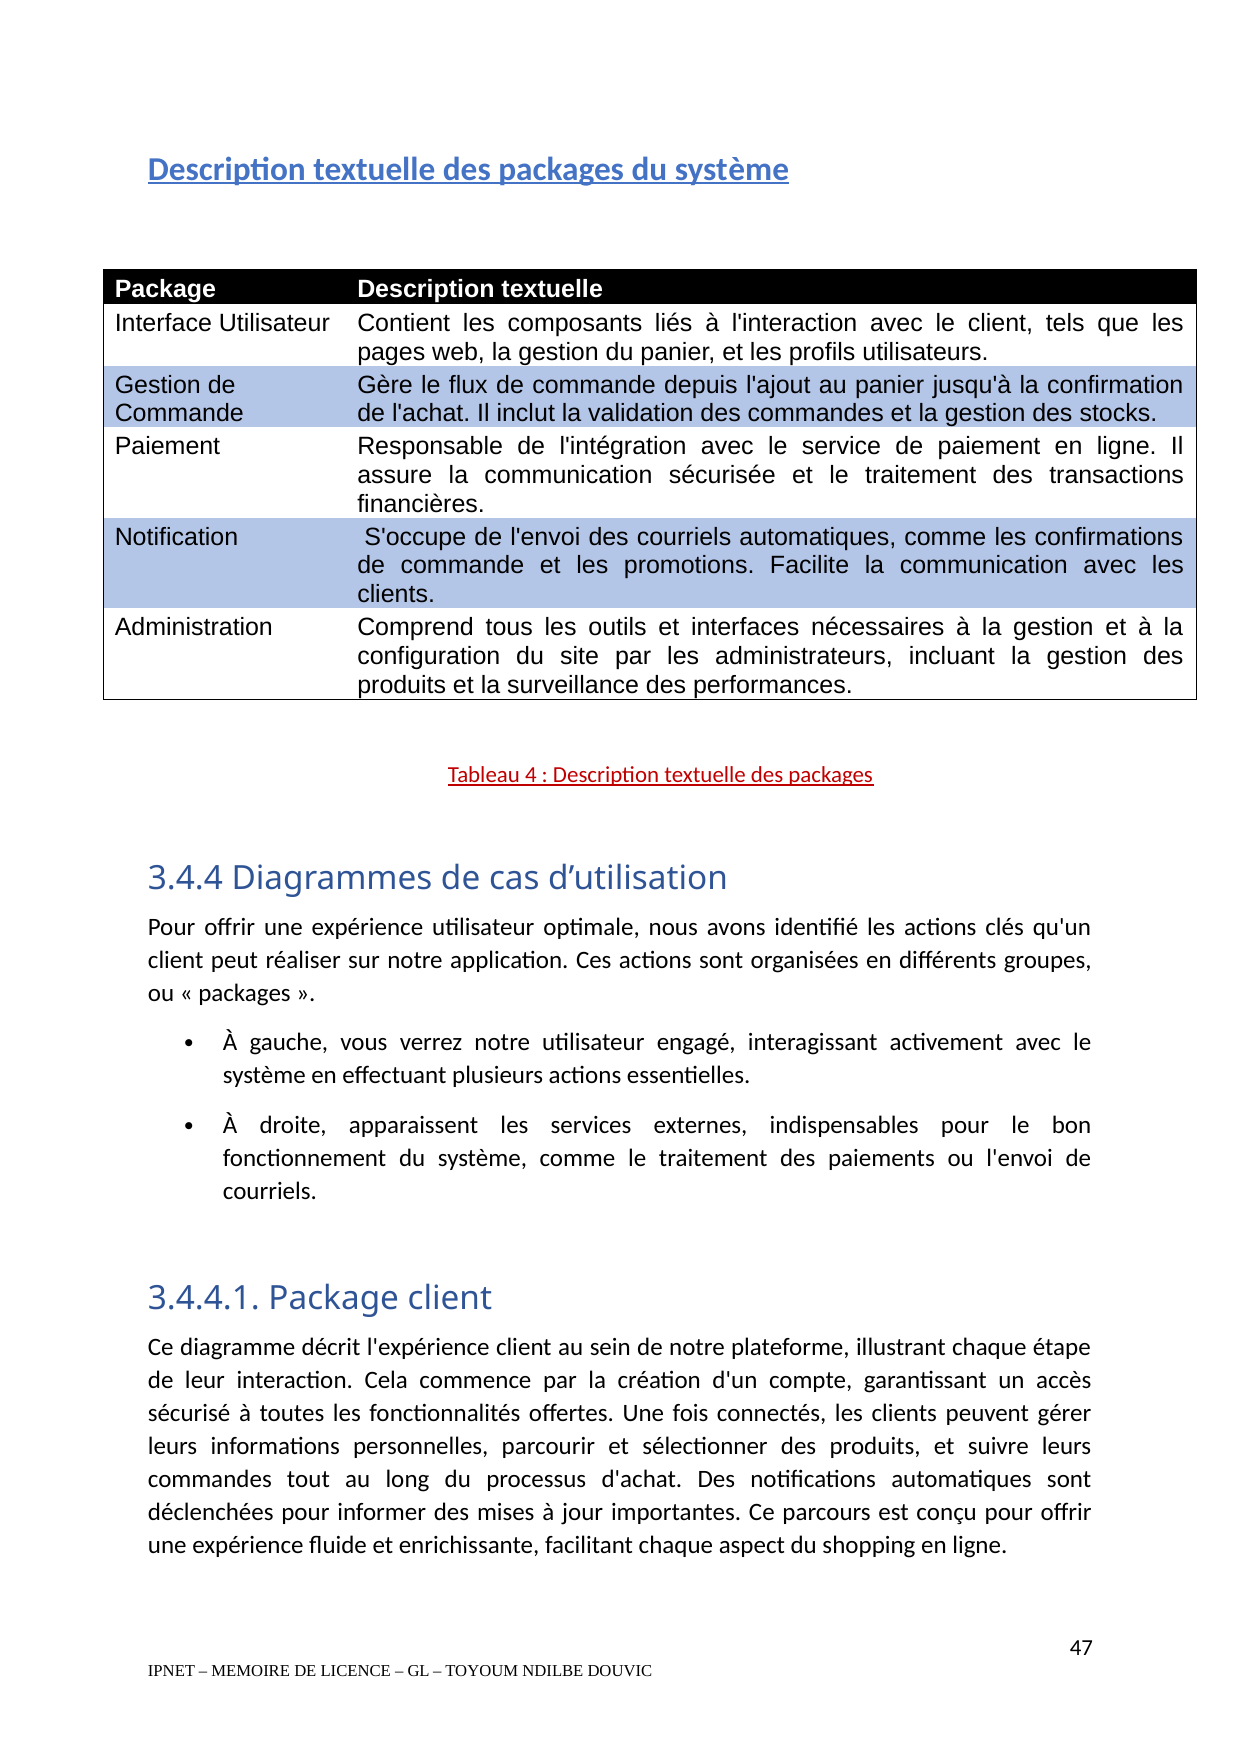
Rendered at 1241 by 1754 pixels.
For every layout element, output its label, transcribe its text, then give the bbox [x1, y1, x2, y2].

subtitle 3.4.4.1. Package client [148, 1274, 1093, 1319]
list À gauche, vous verrez notre utilisateur engagé, interagissant activement avec le système en effectuant plusieurs actions essentielles. [185, 1027, 1093, 1090]
table_header Package [104, 270, 346, 303]
table_cell Responsable de l'intégration avec le service de paiement en ligne. Il assure la communication sécurisée et le traitement des transactions financières. [346, 427, 1196, 518]
table_cell Gère le flux de commande depuis l'ajout au panier jusqu'à la confirmation de l'achat. Il inclut la validation des commandes et la gestion des stocks. [346, 366, 1196, 427]
table_cell Gestion de Commande [104, 366, 346, 427]
text Pour offrir une expérience utilisateur optimale, nous avons identifié les actions clés qu'un client peut réaliser sur notre application. Ces actions sont organisées en différents groupes, ou « packages ». [148, 911, 1093, 1007]
table_cell Notification [104, 518, 346, 608]
text Tableau 4 : Description textuelle des packages [373, 760, 1093, 788]
subtitle 3.4.4 Diagrammes de cas d’utilisation [148, 854, 1093, 899]
table_cell S'occupe de l'envoi des courriels automatiques, comme les confirmations de commande et les promotions. Facilite la communication avec les clients. [346, 518, 1196, 608]
table_cell Administration [104, 608, 346, 698]
table_header Description textuelle [346, 270, 1196, 303]
table_cell Paiement [104, 427, 346, 518]
table_cell Interface Utilisateur [104, 304, 346, 366]
list À droite, apparaissent les services externes, indispensables pour le bon fonctionnement du système, comme le traitement des paiements ou l'envoi de courriels. [185, 1109, 1093, 1205]
table_cell Comprend tous les outils et interfaces nécessaires à la gestion et à la configuration du site par les administrateurs, incluant la gestion des produits et la surveillance des performances. [346, 608, 1196, 698]
table_cell Contient les composants liés à l'interaction avec le client, tels que les pages web, la gestion du panier, et les profils utilisateurs. [346, 304, 1196, 366]
text Ce diagramme décrit l'expérience client au sein de notre plateforme, illustrant chaque étape de leur interaction. Cela commence par la création d'un compte, garantissant un accès sécurisé à toutes les fonctionnalités offertes. Une fois connectés, les clients peuvent gérer leurs informations personnelles, parcourir et sélectionner des produits, et suivre leurs commandes tout au long du processus d'achat. Des notifications automatiques sont déclenchées pour informer des mises à jour importantes. Ce parcours est conçu pour offrir une expérience fluide et enrichissante, facilitant chaque aspect du shopping en ligne. [148, 1331, 1093, 1559]
text Description textuelle des packages du système [148, 148, 1093, 188]
